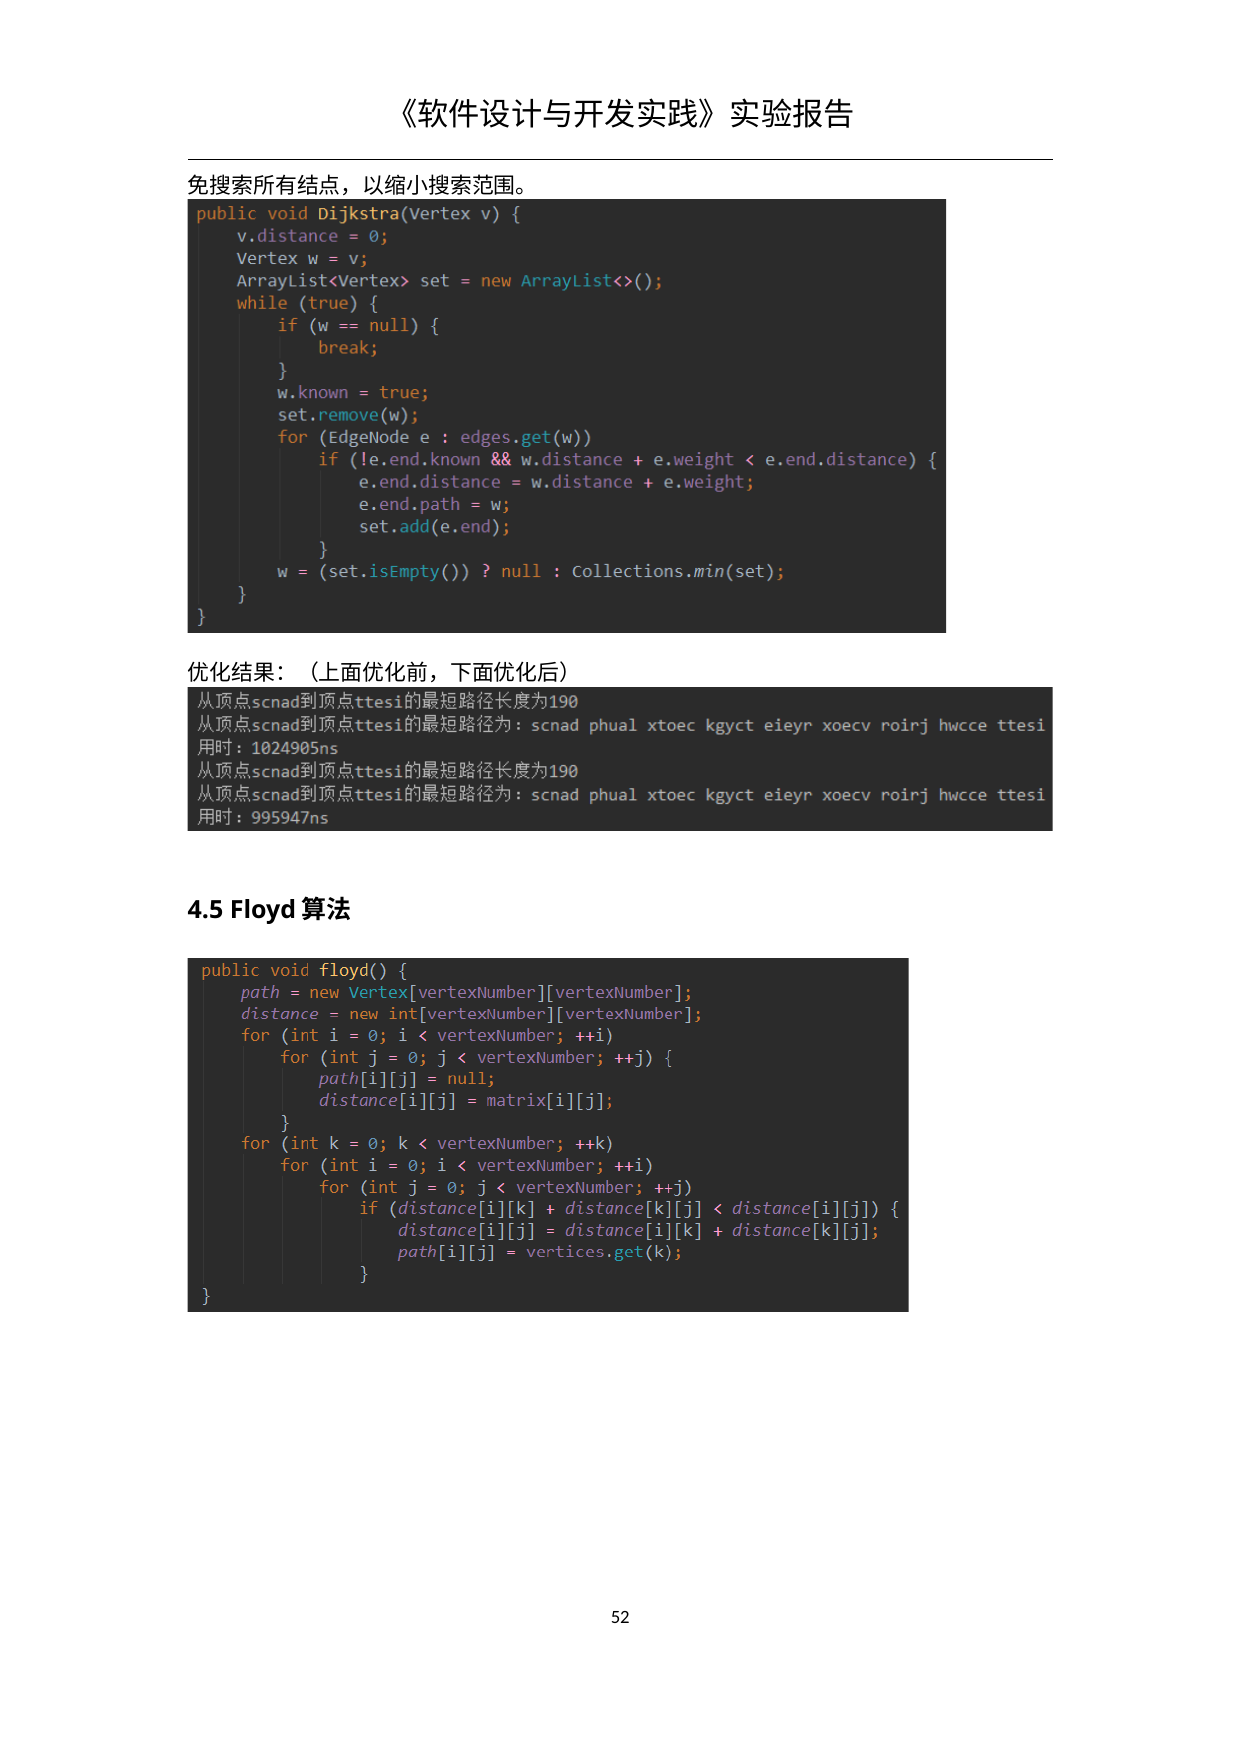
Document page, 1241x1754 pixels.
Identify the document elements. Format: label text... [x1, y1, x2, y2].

text 优化结果：（上面优化前，下面优化后） [187, 655, 1053, 687]
picture [187, 199, 947, 633]
picture [187, 958, 909, 1312]
subtitle 4.5 Floyd算法 [187, 875, 1053, 940]
picture [187, 687, 1053, 831]
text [187, 167, 1053, 200]
